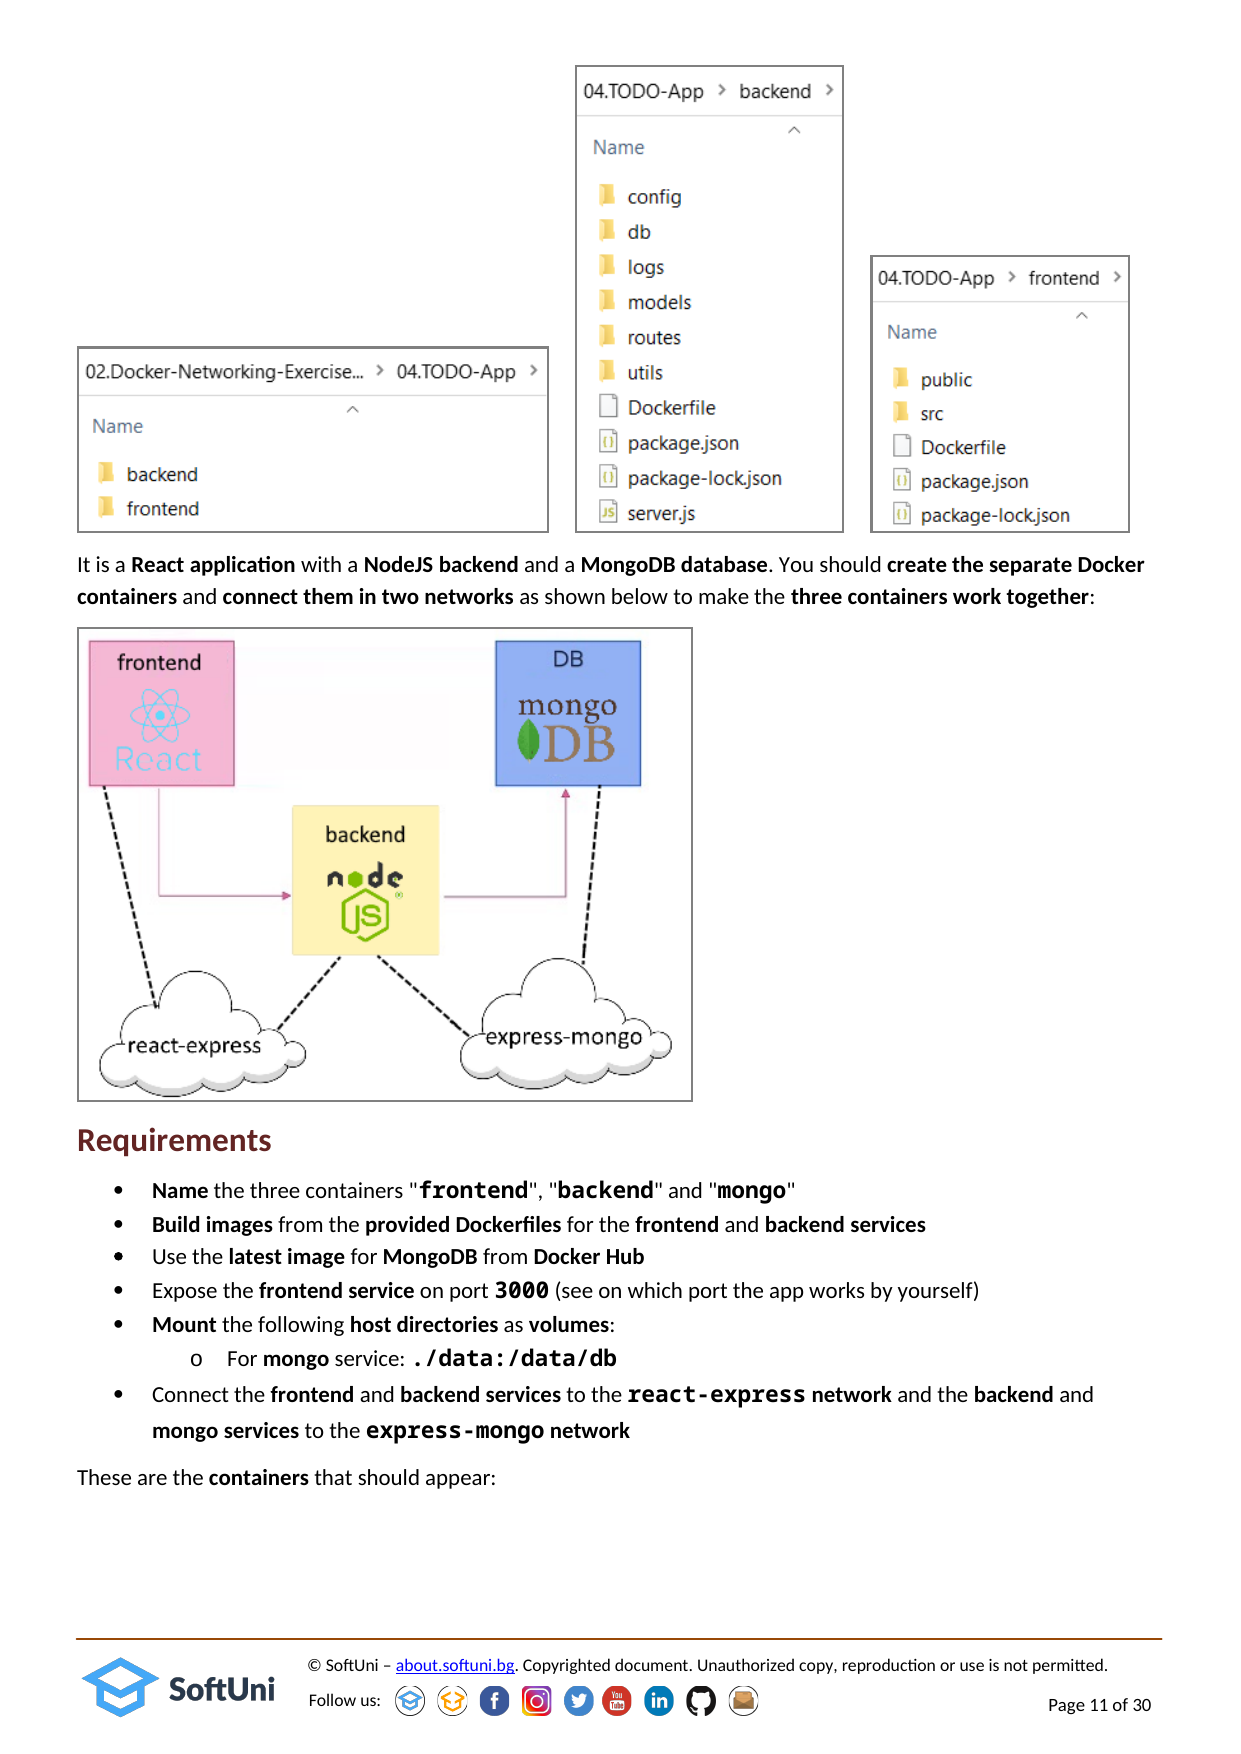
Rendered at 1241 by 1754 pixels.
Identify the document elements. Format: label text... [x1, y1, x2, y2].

picture [873, 257, 1128, 531]
list Mount the following host directories as volumes: [114, 1310, 1163, 1338]
picture [686, 1686, 716, 1716]
picture [644, 1707, 653, 1716]
picture [564, 1686, 594, 1716]
picture [395, 1686, 425, 1716]
text It is a React application with a NodeJS backend and a MongoDB database. You should create the separate Docker containers and connect them in two networks as shown below to make the three containers work together: [77, 550, 1163, 610]
list Build images from the provided Dockerfiles for the frontend and backend services [114, 1210, 1163, 1238]
picture [602, 1686, 632, 1716]
text These are the containers that should appear: [77, 1463, 1163, 1491]
picture [644, 1686, 651, 1694]
picture [728, 1686, 759, 1716]
list Connect the frontend and backend services to the react-express network and the backend and mongo services to the express-mongo network [114, 1378, 1163, 1446]
picture [577, 67, 842, 531]
picture [667, 1686, 674, 1694]
picture [658, 1698, 667, 1707]
subtitle Requirements [77, 1119, 1163, 1159]
list Use the latest image for MongoDB from Docker Hub [114, 1242, 1163, 1270]
picture [79, 349, 547, 531]
picture [665, 1707, 674, 1716]
list Expose the frontend service on port 3000 (see on which port the app works by yourself) [114, 1274, 1163, 1306]
picture [75, 1651, 281, 1723]
picture [79, 629, 691, 1100]
picture [479, 1686, 510, 1716]
list For mongo service: ./data:/data/db [189, 1342, 1163, 1374]
picture [522, 1686, 552, 1716]
picture [437, 1686, 468, 1716]
list Name the three containers "frontend", "backend" and "mongo" [114, 1174, 1163, 1205]
